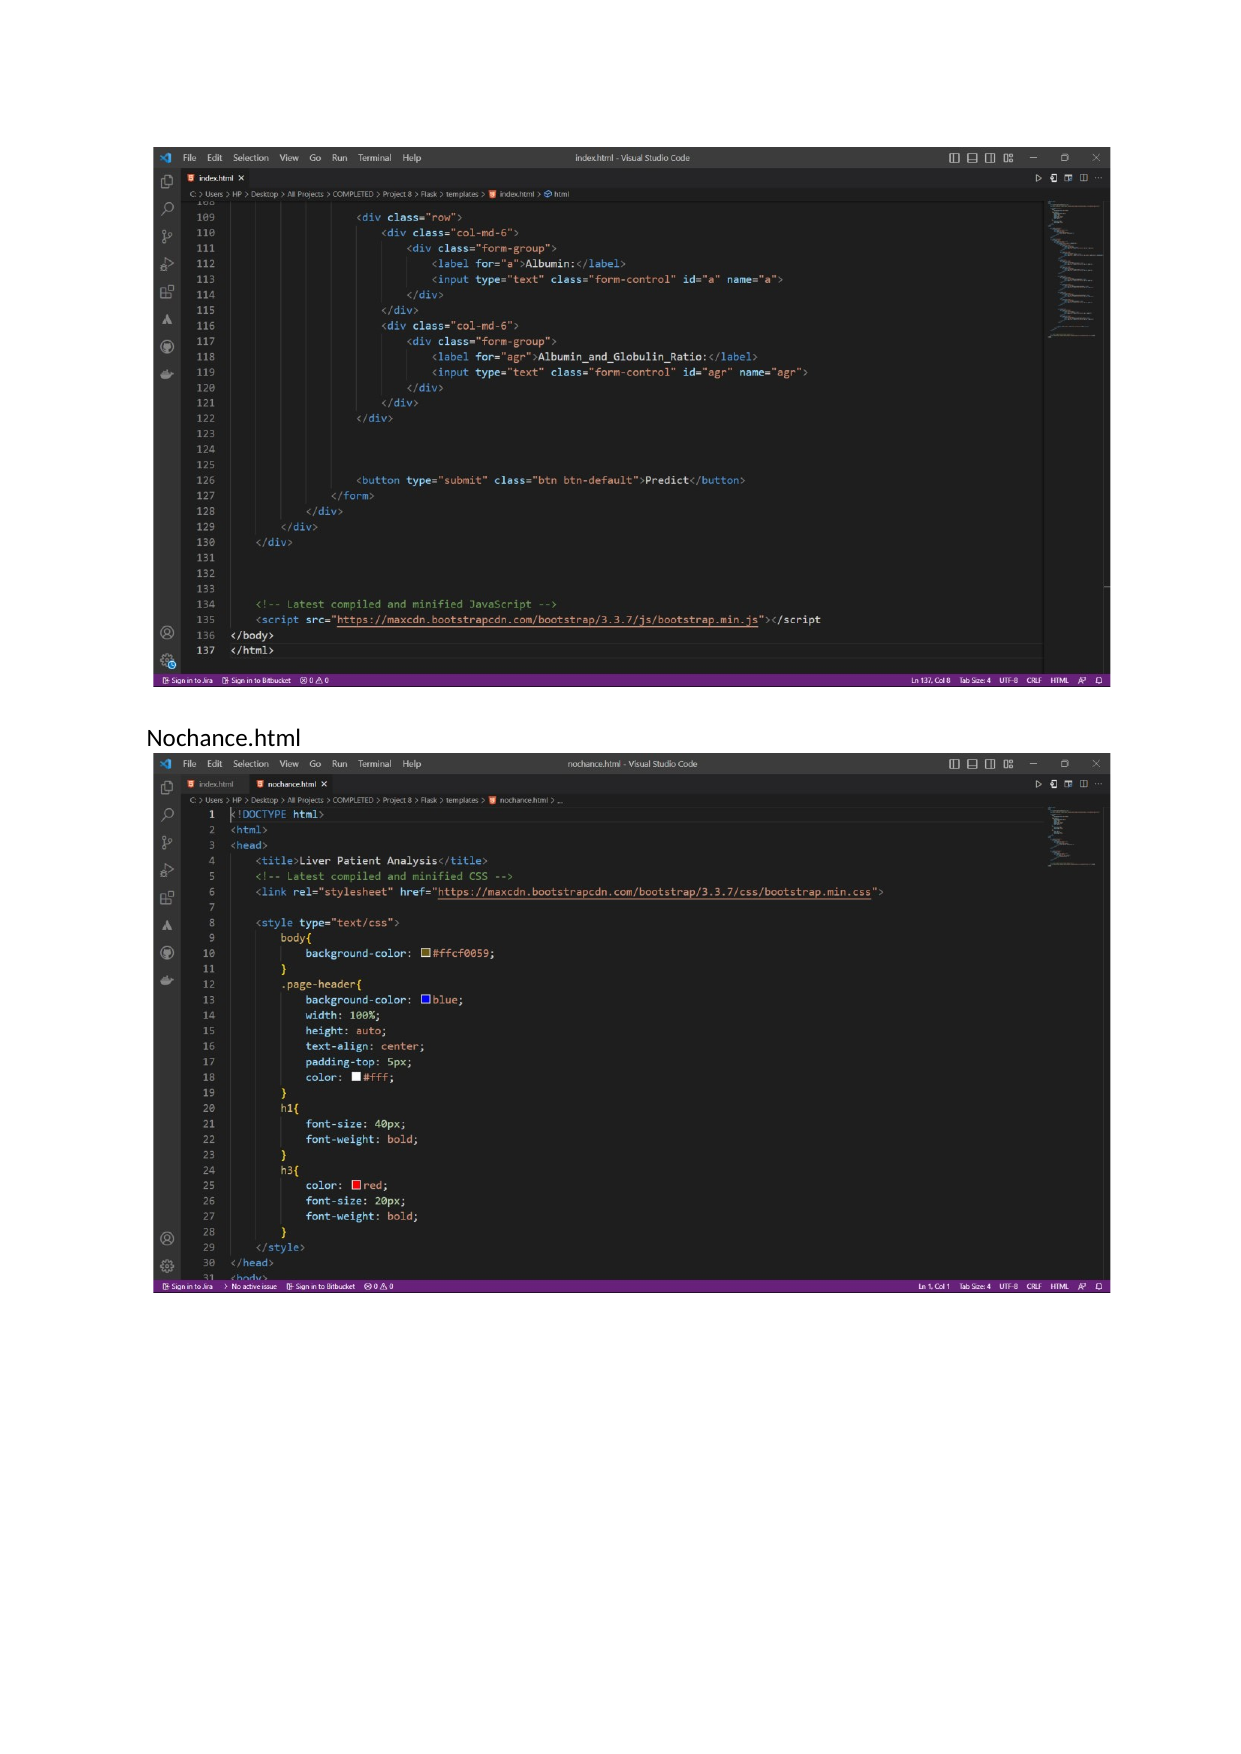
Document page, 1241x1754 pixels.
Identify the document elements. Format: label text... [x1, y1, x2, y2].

picture [153, 147, 1111, 687]
text Nochance.html [146, 722, 1089, 752]
picture [153, 753, 1111, 1293]
